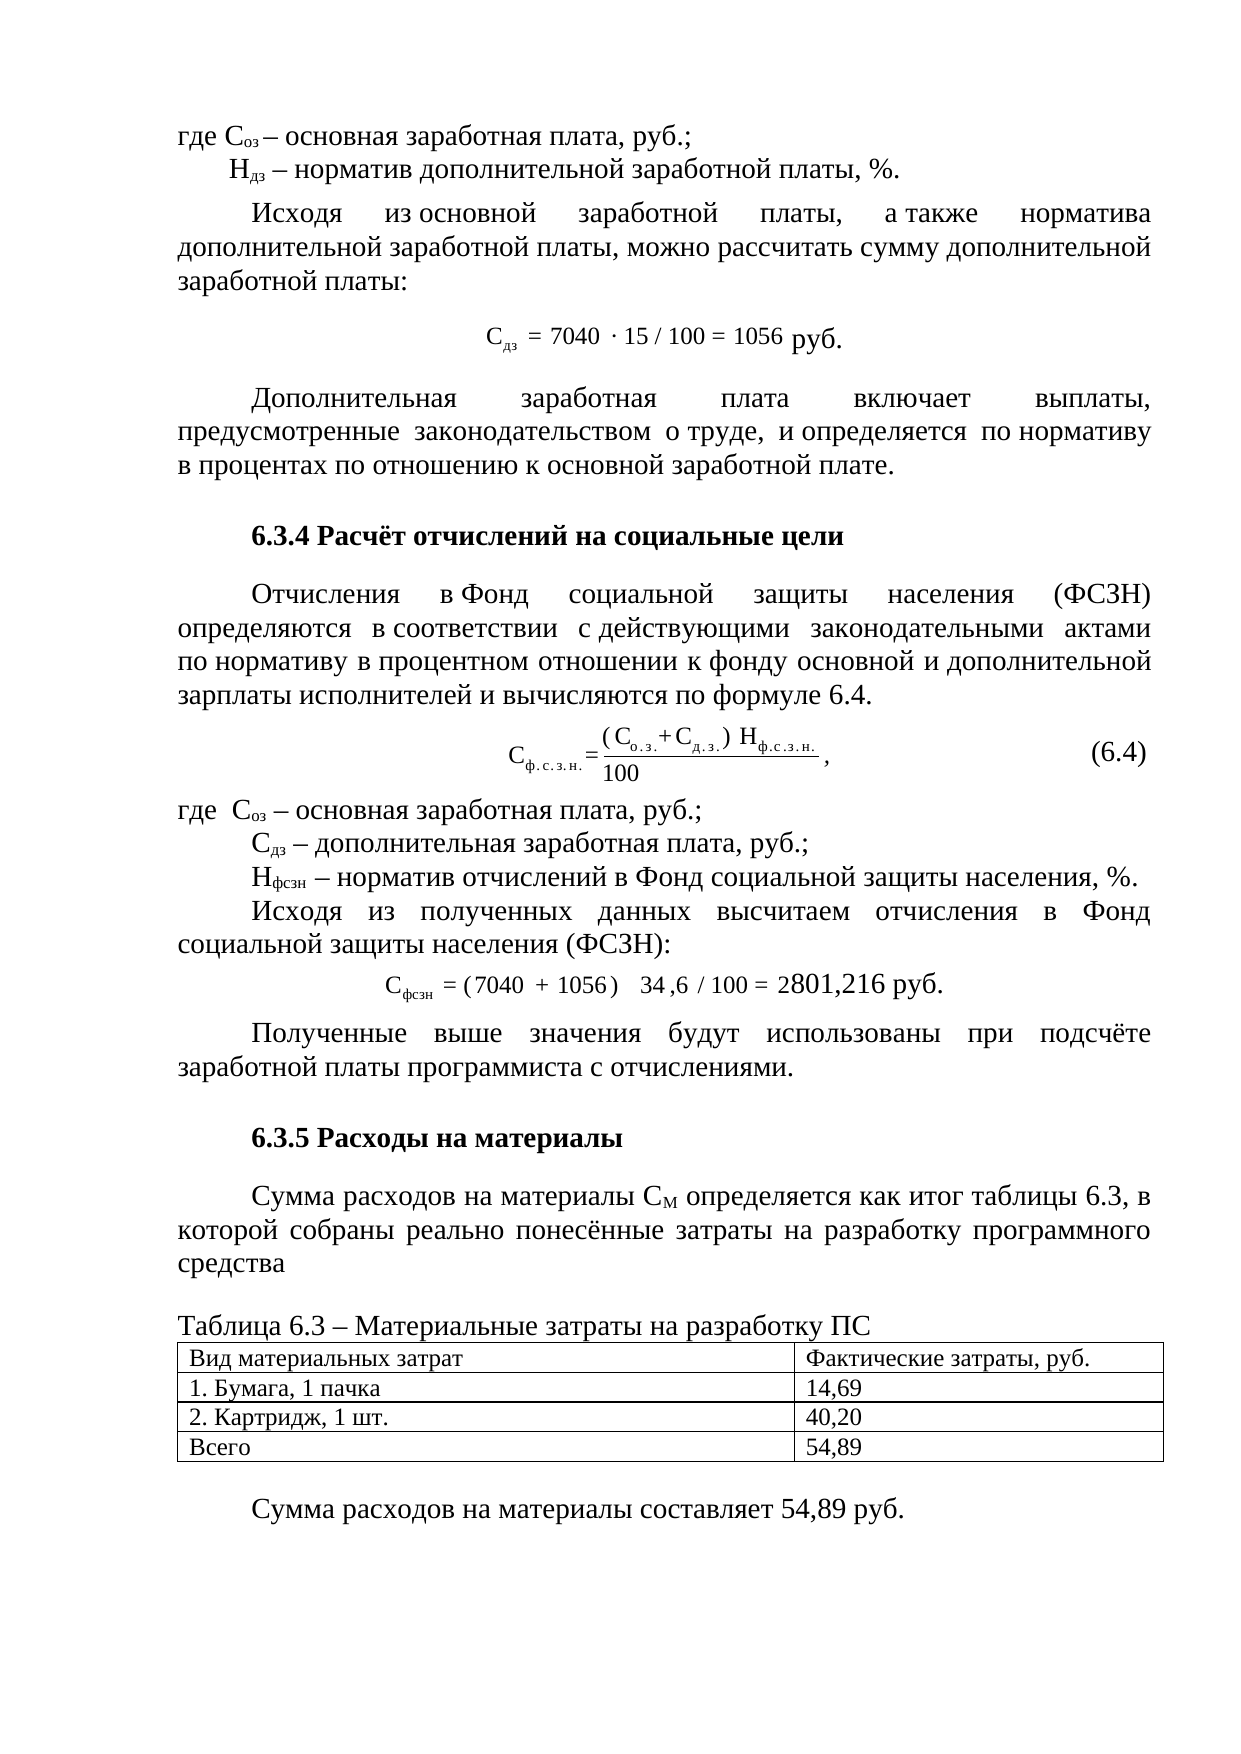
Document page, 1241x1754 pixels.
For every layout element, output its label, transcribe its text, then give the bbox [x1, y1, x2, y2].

text Сумма расходов на материалы составляет 54,89 руб. [177, 1491, 1152, 1525]
text Исходя из основной заработной платы, а также норматива дополнительной заработной платы, можно рассчитать сумму дополнительной заработной платы: [177, 196, 1152, 296]
subtitle 6.3.4 Расчёт отчислений на социальные цели [177, 518, 1152, 551]
text Таблица 6.3 – Материальные затраты на разработку ПС [177, 1308, 1152, 1342]
text Сумма расходов на материалы СМ определяется как итог таблицы 6.3, в которой собраны реально понесённые затраты на разработку программного средства [177, 1178, 1152, 1279]
text Нфсзн – норматив отчислений в Фонд социальной защиты населения, %. [177, 859, 1152, 893]
text 801,216 руб. [177, 966, 1152, 1009]
table_cell 54,89 [795, 1432, 1163, 1461]
text Полученные выше значения будут использованы при подсчёте заработной платы программиста с отчислениями. [177, 1015, 1152, 1082]
table_cell 14,69 [795, 1373, 1163, 1401]
table_cell 2. Картридж, 1 шт. [178, 1403, 794, 1431]
text где Соз – основная заработная плата, руб.; [177, 792, 1152, 826]
table_header Вид материальных затрат [178, 1343, 794, 1372]
table_header (6.4) [1007, 711, 1152, 792]
text Сдз – дополнительная заработная плата, руб.; [177, 826, 1152, 859]
text Исходя из полученных данных высчитаем отчисления в Фонд социальной защиты наcеления (ФСЗН): [177, 893, 1152, 960]
table_cell Всего [178, 1432, 794, 1461]
table_cell 1. Бумага, 1 пачка [178, 1373, 794, 1401]
table_header [177, 711, 1007, 792]
subtitle 6.3.5 Расходы на материалы [177, 1120, 1152, 1153]
text Дополнительная заработная плата включает выплаты, предусмотренные законодательством о труде, и определяется по нормативу в процентах по отношению к основной заработной плате. [177, 380, 1152, 480]
text Ндз – норматив дополнительной заработной платы, %. [177, 152, 1152, 185]
text Отчисления в Фонд социальной защиты населения (ФСЗН) определяются в соответствии с действующими законодательными актами по нормативу в процентном отношении к фонду основной и дополнительной зарплаты исполнителей и вычисляются по формуле 6.4. [177, 576, 1152, 711]
text руб. [177, 321, 1152, 355]
text где Соз – основная заработная плата, руб.; [177, 118, 1152, 152]
table_cell 40,20 [795, 1403, 1163, 1431]
table_header Фактические затраты, руб. [795, 1343, 1163, 1372]
